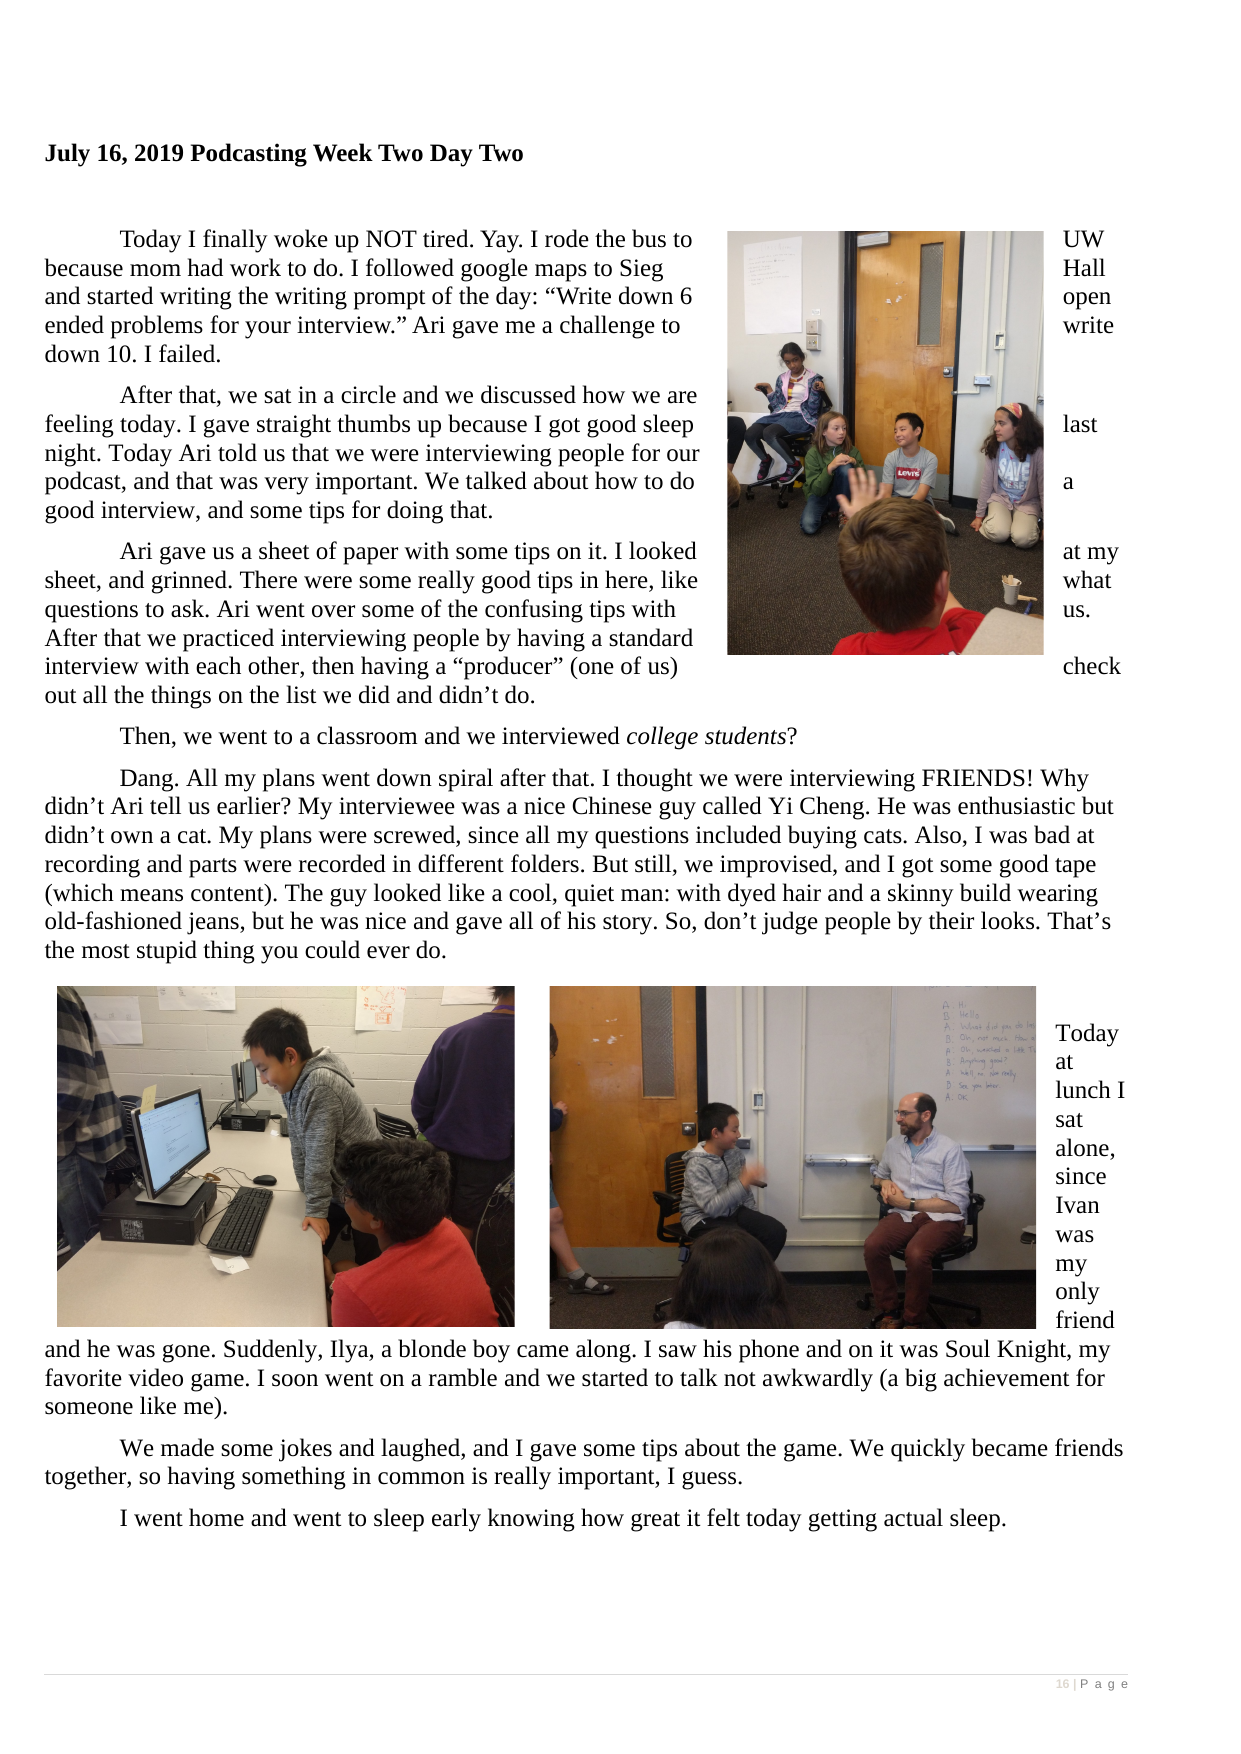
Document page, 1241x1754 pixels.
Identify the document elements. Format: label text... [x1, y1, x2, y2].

text After that, we sat in a circle and we discussed how we are feeling today. I gave straight thumbs up because I got good sleep last night. Today Ari told us that we were interviewing people for our podcast, and that was very important. We talked about how to do a good interview, and some tips for doing that. [44, 380, 727, 524]
text Then, we went to a classroom and we interviewed college students? [44, 721, 1128, 750]
picture [57, 986, 515, 1327]
text We made some jokes and laughed, and I gave some tips about the game. We quickly became friends together, so having something in common is really important, I guess. [44, 1433, 1128, 1490]
text I went home and went to sleep early knowing how great it felt today getting actual sleep. [44, 1503, 1128, 1531]
subtitle July 16, 2019 Podcasting Week Two Day Two [44, 128, 1128, 170]
picture [727, 231, 1044, 655]
text Dang. All my plans went down spiral after that. I thought we were interviewing FRIENDS! Why didn’t Ari tell us earlier? My interviewee was a nice Chinese guy called Yi Cheng. He was enthusiastic but didn’t own a cat. My plans were screwed, since all my questions included buying cats. Also, I was bad at recording and parts were recorded in different folders. But still, we improvised, and I got some good tape (which means content). The guy looked like a cool, quiet man: with dyed hair and a skinny build wearing old-fashioned jeans, but he was nice and gave all of his story. So, don’t judge people by their looks. That’s the most stupid thing you could ever do. [44, 763, 1128, 964]
text Ari gave us a sheet of paper with some tips on it. I looked at my sheet, and grinned. There were some really good tips in here, like what questions to ask. Ari went over some of the confusing tips with us. After that we practiced interviewing people by having a standard interview with each other, then having a “producer” (one of us) check out all the things on the list we did and didn’t do. [44, 536, 1128, 709]
picture [549, 986, 1037, 1329]
subtitle Today I finally woke up NOT tired. Yay. I rode the bus to UW because mom had work to do. I followed google maps to Sieg Hall and started writing the writing prompt of the day: “Write down 6 open ended problems for your interview.” Ari gave me a challenge to write down 10. I failed. [44, 224, 1128, 368]
